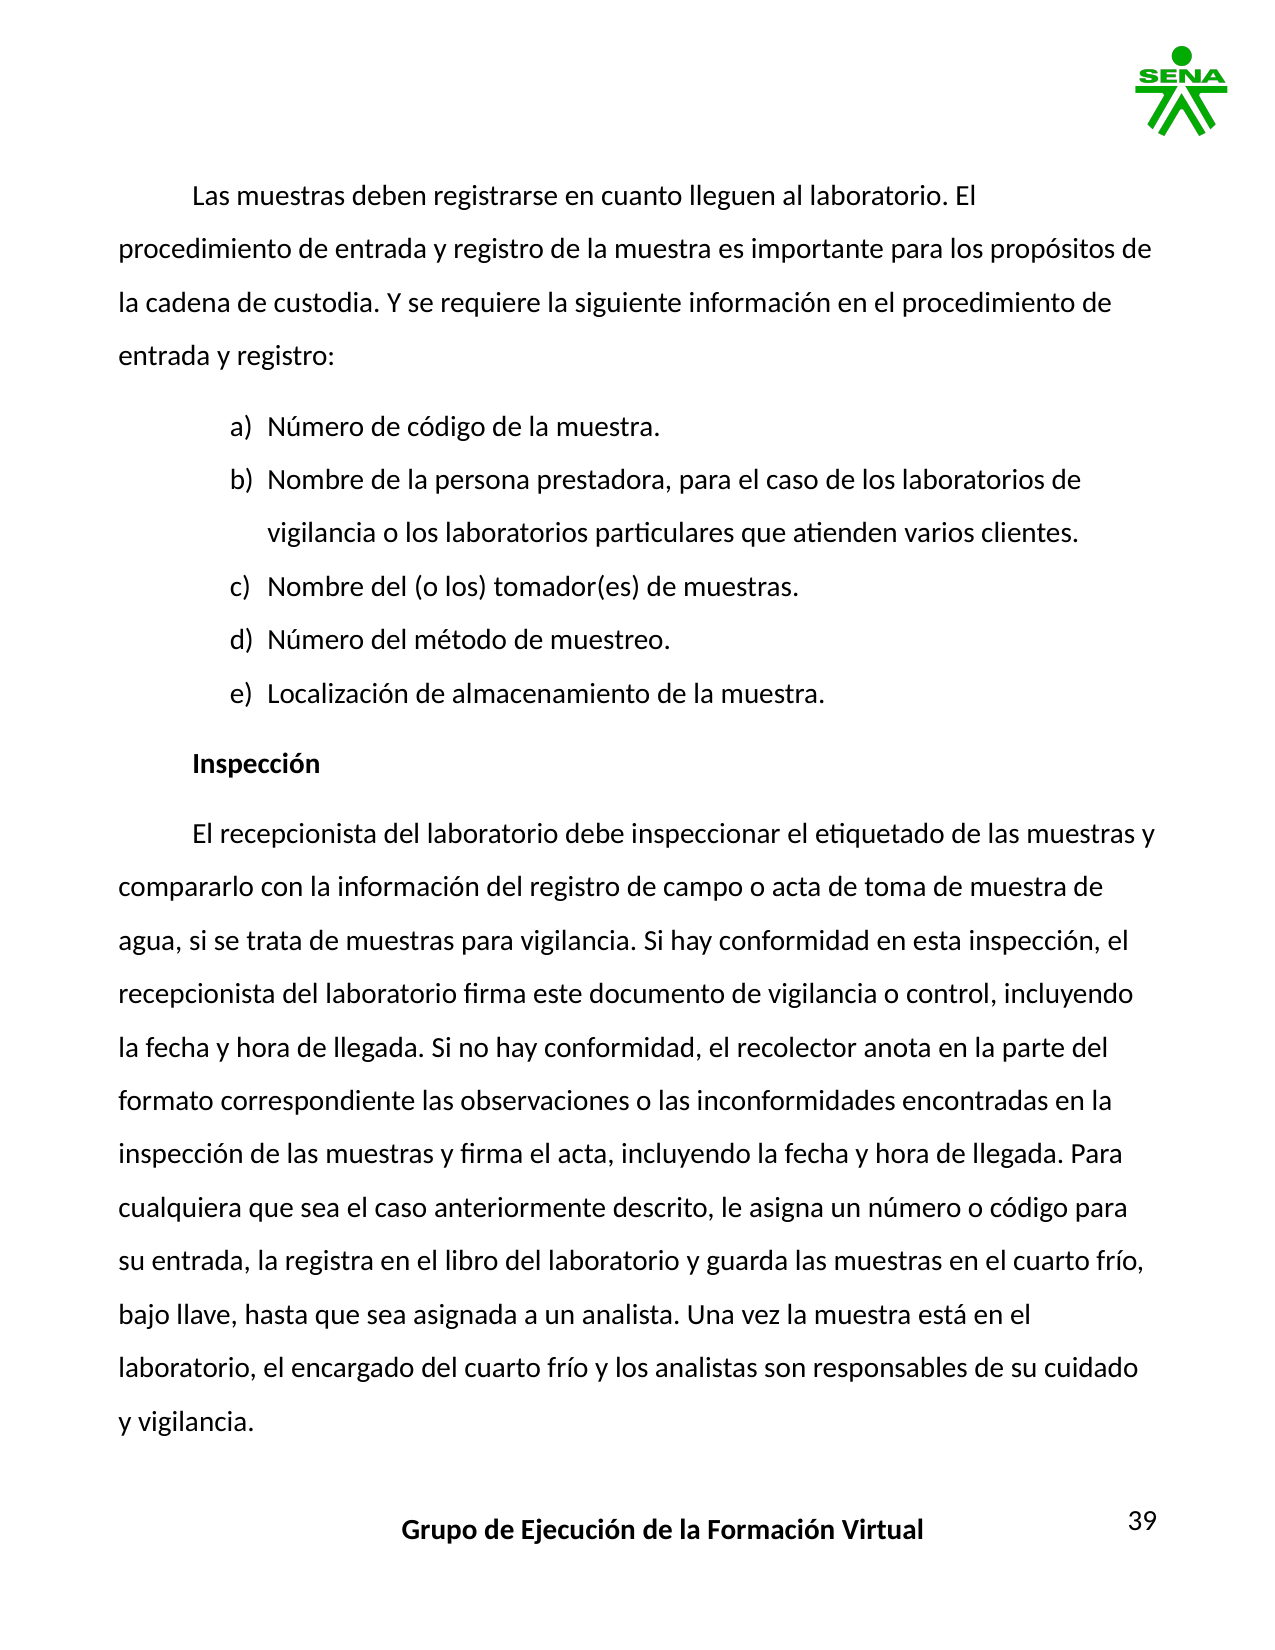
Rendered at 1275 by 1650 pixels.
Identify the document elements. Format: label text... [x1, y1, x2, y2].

text Las muestras deben registrarse en cuanto lleguen al laboratorio. El procedimiento de entrada y registro de la muestra es importante para los propósitos de la cadena de custodia. Y se requiere la siguiente información en el procedimiento de entrada y registro: [118, 177, 1157, 373]
text El recepcionista del laboratorio debe inspeccionar el etiquetado de las muestras y compararlo con la información del registro de campo o acta de toma de muestra de agua, si se trata de muestras para vigilancia. Si hay conformidad en esta inspección, el recepcionista del laboratorio firma este documento de vigilancia o control, incluyendo la fecha y hora de llegada. Si no hay conformidad, el recolector anota en la parte del formato correspondiente las observaciones o las inconformidades encontradas en la inspección de las muestras y firma el acta, incluyendo la fecha y hora de llegada. Para cualquiera que sea el caso anteriormente descrito, le asigna un número o código para su entrada, la registra en el libro del laboratorio y guarda las muestras en el cuarto frío, bajo llave, hasta que sea asignada a un analista. Una vez la muestra está en el laboratorio, el encargado del cuarto frío y los analistas son responsables de su cuidado y vigilancia. [118, 815, 1157, 1438]
list Número del método de muestreo. [229, 621, 1157, 657]
list Localización de almacenamiento de la muestra. [229, 675, 1157, 710]
list Nombre de la persona prestadora, para el caso de los laboratorios de vigilancia o los laboratorios particulares que atienden varios clientes. [229, 461, 1157, 550]
list Número de código de la muestra. [229, 408, 1157, 443]
list Nombre del (o los) tomador(es) de muestras. [229, 568, 1157, 603]
picture [1135, 46, 1228, 136]
text Inspección [118, 745, 1157, 781]
